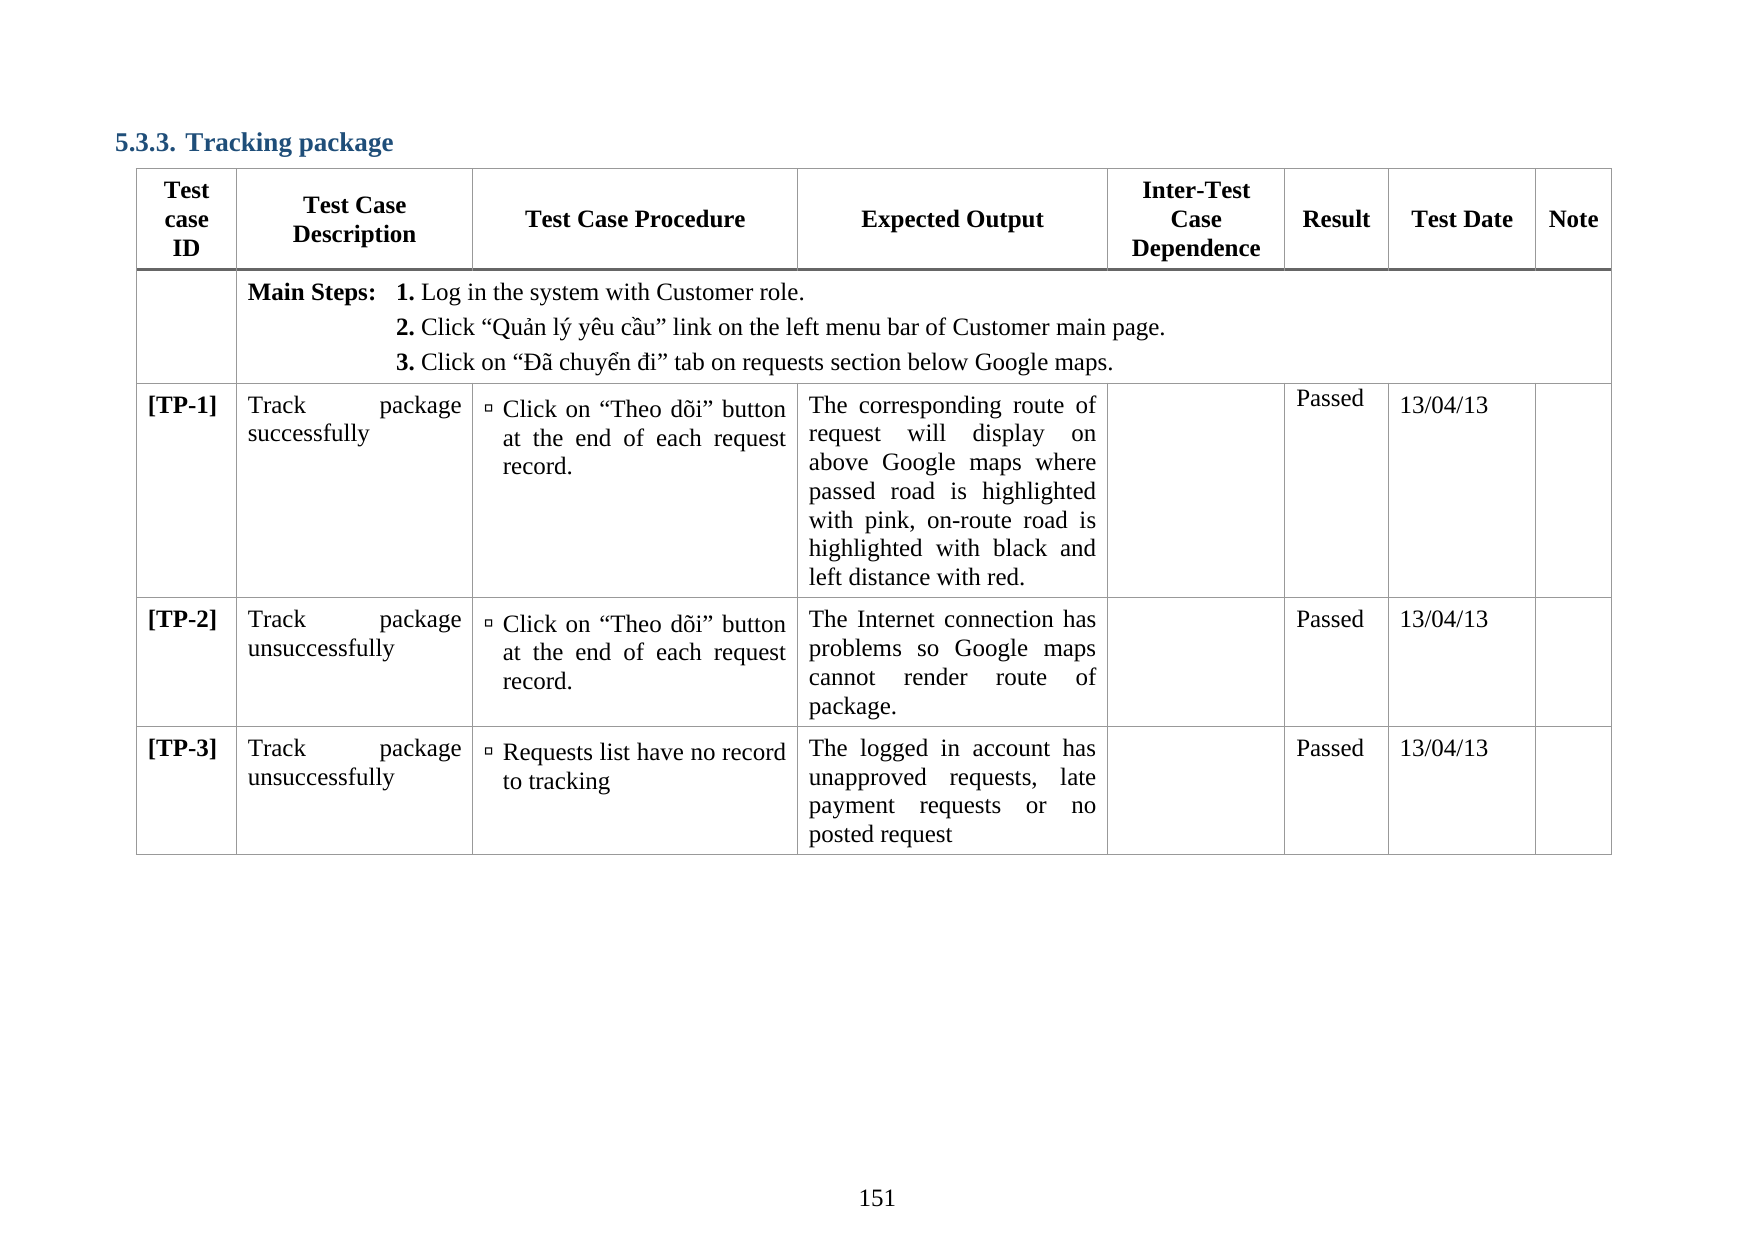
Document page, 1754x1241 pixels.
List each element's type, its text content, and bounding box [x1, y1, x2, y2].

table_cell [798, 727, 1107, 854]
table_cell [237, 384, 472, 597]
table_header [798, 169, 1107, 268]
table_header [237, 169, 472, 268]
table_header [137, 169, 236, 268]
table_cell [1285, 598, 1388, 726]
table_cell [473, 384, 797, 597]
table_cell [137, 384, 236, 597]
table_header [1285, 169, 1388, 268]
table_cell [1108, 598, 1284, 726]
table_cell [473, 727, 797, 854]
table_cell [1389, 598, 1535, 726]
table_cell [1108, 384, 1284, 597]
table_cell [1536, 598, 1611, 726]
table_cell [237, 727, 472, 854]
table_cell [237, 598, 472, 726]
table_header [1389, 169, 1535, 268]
subtitle Tracking package [176, 126, 1606, 158]
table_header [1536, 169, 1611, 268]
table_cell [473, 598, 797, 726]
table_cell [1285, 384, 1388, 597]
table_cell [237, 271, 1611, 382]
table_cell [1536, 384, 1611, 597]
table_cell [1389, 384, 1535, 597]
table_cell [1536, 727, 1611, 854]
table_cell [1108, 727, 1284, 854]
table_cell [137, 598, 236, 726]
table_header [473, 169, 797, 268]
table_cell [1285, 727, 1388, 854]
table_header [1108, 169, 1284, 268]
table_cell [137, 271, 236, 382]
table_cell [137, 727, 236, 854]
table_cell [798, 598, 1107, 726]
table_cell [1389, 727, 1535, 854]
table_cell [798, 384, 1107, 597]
